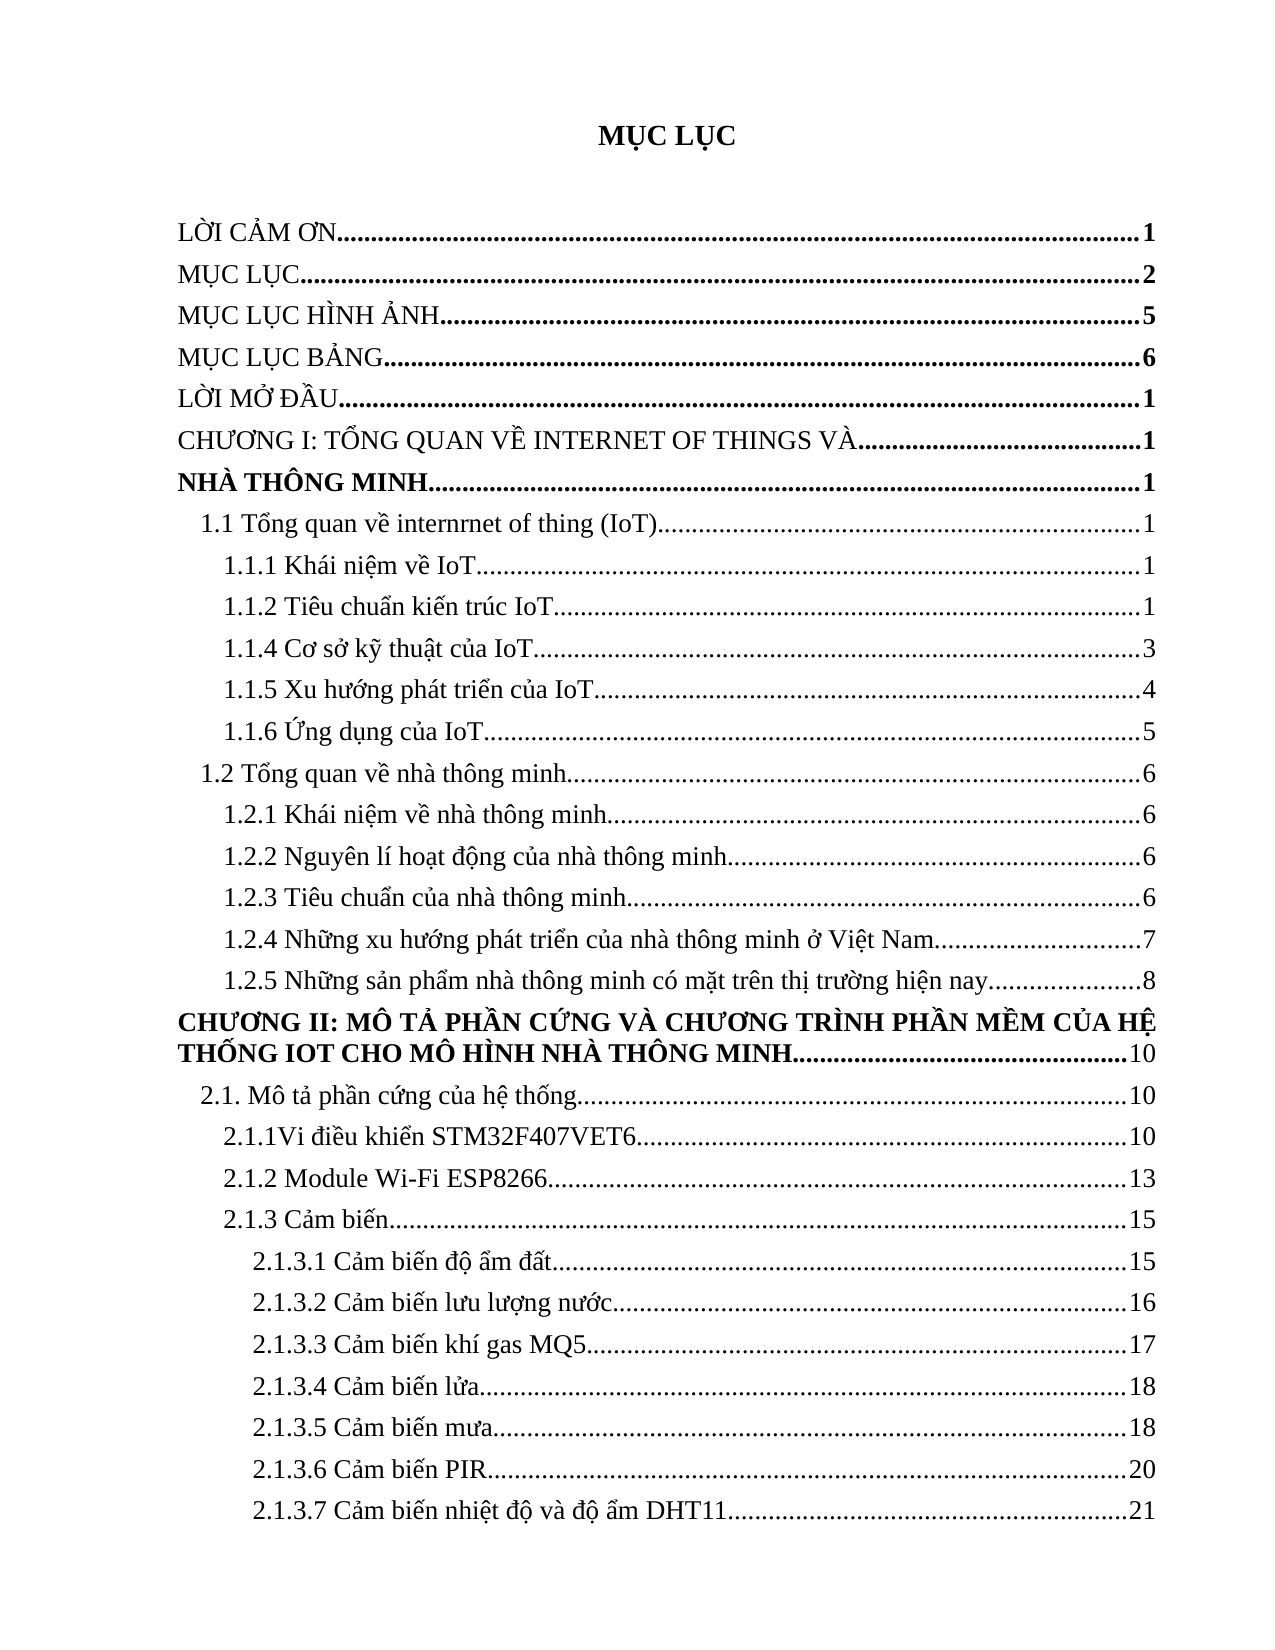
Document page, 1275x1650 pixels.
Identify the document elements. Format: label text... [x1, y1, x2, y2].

text 2.1.3 Cảm biến. 15 [223, 1203, 1157, 1234]
text 2.1.3.3 Cảm biến khí gas MQ5. 17 [252, 1328, 1157, 1359]
text MỤC LỤC BẢNG 6 [177, 341, 1157, 372]
text 2.1.2 Module Wi-Fi ESP8266. 13 [223, 1162, 1157, 1193]
text 1.1 Tổng quan về internrnet of thing (IoT) 1 [200, 507, 1157, 538]
text 1.1.5 Xu hướng phát triển của IoT 4 [223, 673, 1157, 705]
subtitle MỤC LỤC [177, 118, 1157, 152]
text MỤC LỤC HÌNH ẢNH 5 [177, 299, 1157, 331]
text 1.1.2 Tiêu chuẩn kiến trúc IoT 1 [223, 590, 1157, 622]
text 1.2.4 Những xu hướng phát triển của nhà thông minh ở Việt Nam 7 [223, 923, 1157, 954]
text MỤC LỤC 2 [177, 258, 1157, 289]
text 2.1.1Vi điều khiển STM32F407VET6. 10 [223, 1120, 1157, 1151]
text 1.1.4 Cơ sở kỹ thuật của IoT 3 [223, 632, 1157, 663]
text CHƯƠNG II: MÔ TẢ PHẦN CỨNG VÀ CHƯƠNG TRÌNH PHẦN MỀM CỦA HỆ THỐNG IOT CHO MÔ HÌNH NHÀ THÔNG MINH 10 [177, 1006, 1157, 1068]
text 1.2 Tổng quan về nhà thông minh 6 [200, 757, 1157, 788]
text 2.1.3.7 Cảm biến nhiệt độ và độ ẩm DHT11. 21 [252, 1494, 1157, 1526]
text 1.2.1 Khái niệm về nhà thông minh 6 [223, 798, 1157, 829]
text 1.1.1 Khái niệm về IoT 1 [223, 549, 1157, 580]
text 2.1.3.4 Cảm biến lửa. 18 [252, 1370, 1157, 1401]
text LỜI CẢM ƠN 1 [177, 216, 1157, 247]
text 2.1.3.6 Cảm biến PIR. 20 [252, 1453, 1157, 1484]
text LỜI MỞ ĐẦU 1 [177, 383, 1157, 414]
text 2.1.3.5 Cảm biến mưa. 18 [252, 1411, 1157, 1442]
text CHƯƠNG I: TỔNG QUAN VỀ INTERNET OF THINGS VÀ 1 [177, 424, 1157, 455]
text 1.2.3 Tiêu chuẩn của nhà thông minh 6 [223, 881, 1157, 912]
text 2.1.3.1 Cảm biến độ ẩm đất. 15 [252, 1245, 1157, 1276]
text 1.1.6 Ứng dụng của IoT 5 [223, 715, 1157, 746]
text NHÀ THÔNG MINH 1 [177, 466, 1157, 497]
text 1.2.5 Những sản phẩm nhà thông minh có mặt trên thị trường hiện nay 8 [223, 964, 1157, 996]
text 1.2.2 Nguyên lí hoạt động của nhà thông minh 6 [223, 840, 1157, 871]
text 2.1.3.2 Cảm biến lưu lượng nước. 16 [252, 1287, 1157, 1318]
text 2.1. Mô tả phần cứng của hệ thống 10 [200, 1079, 1157, 1110]
